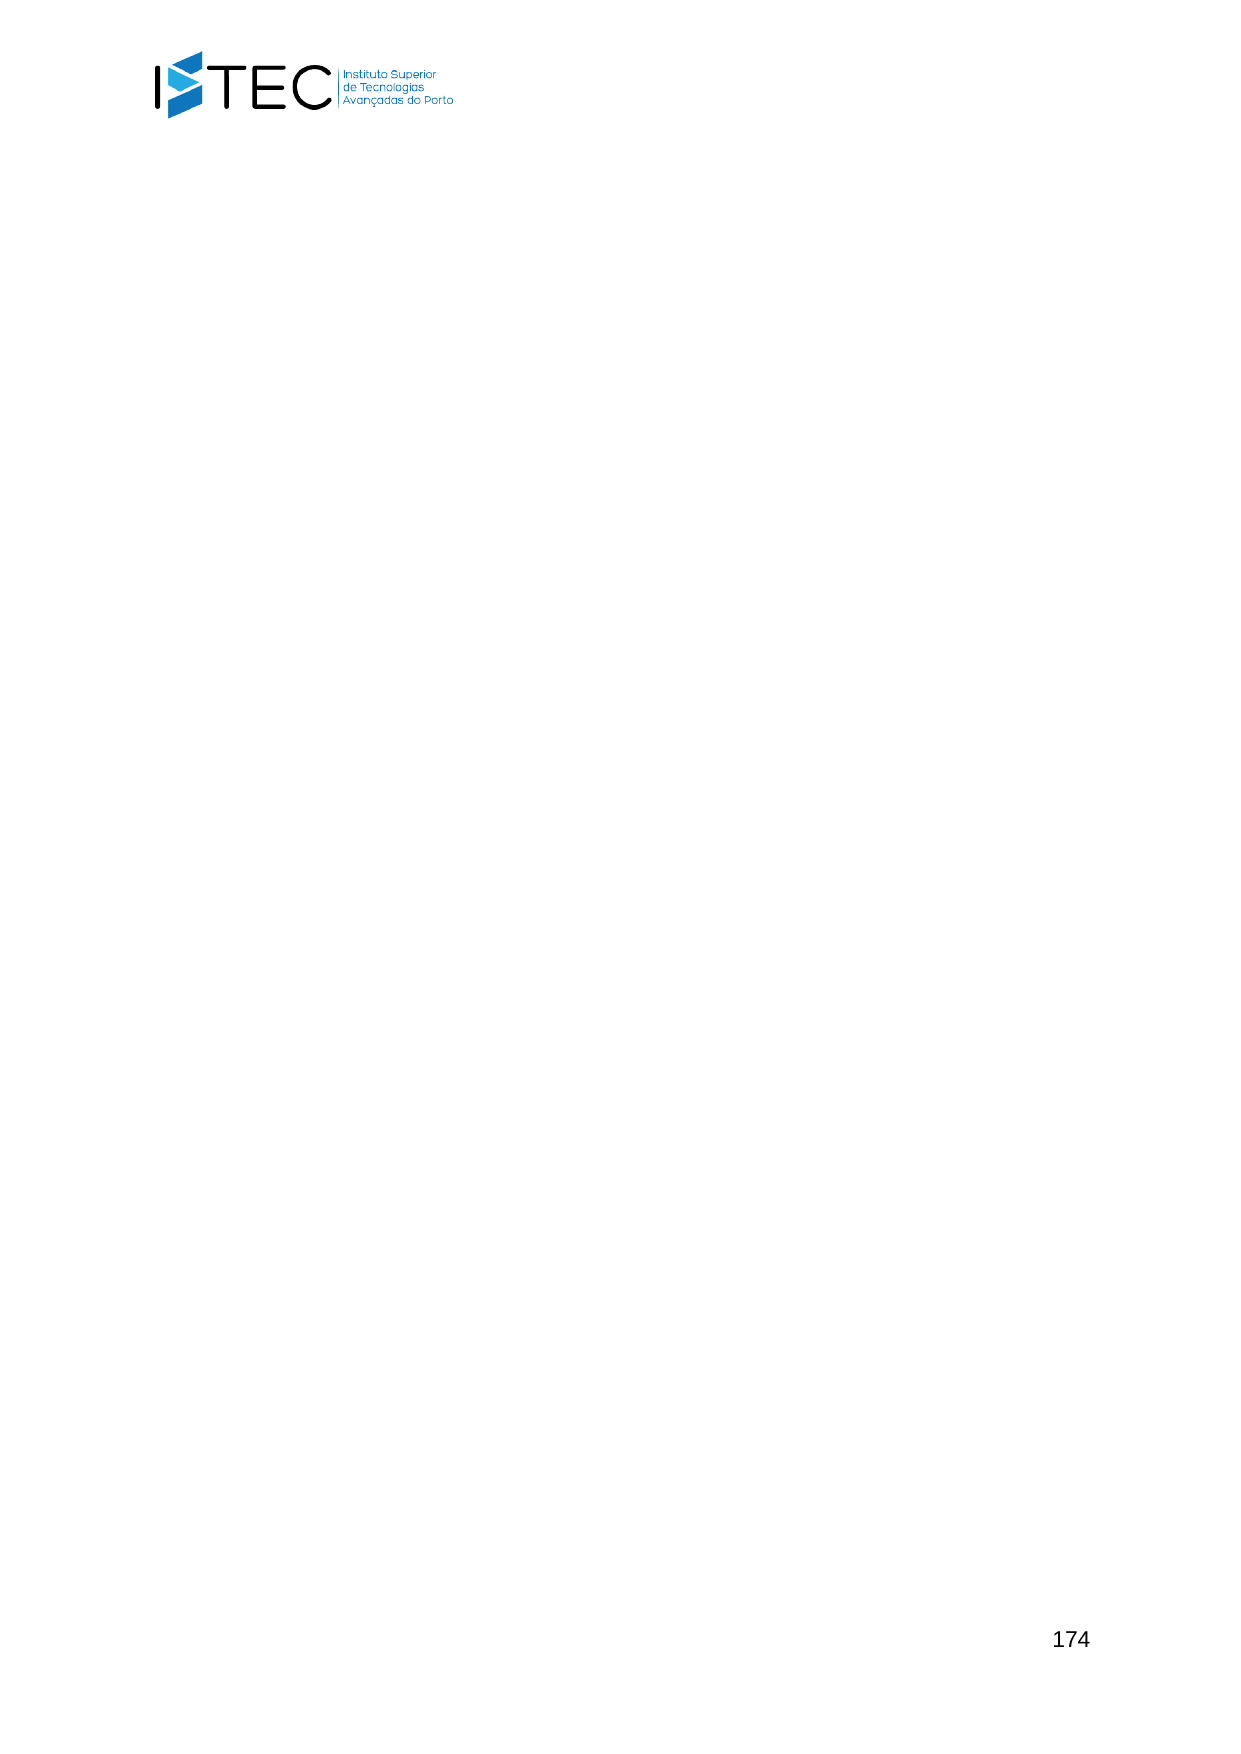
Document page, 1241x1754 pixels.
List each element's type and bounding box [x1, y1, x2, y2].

picture [150, 51, 454, 129]
